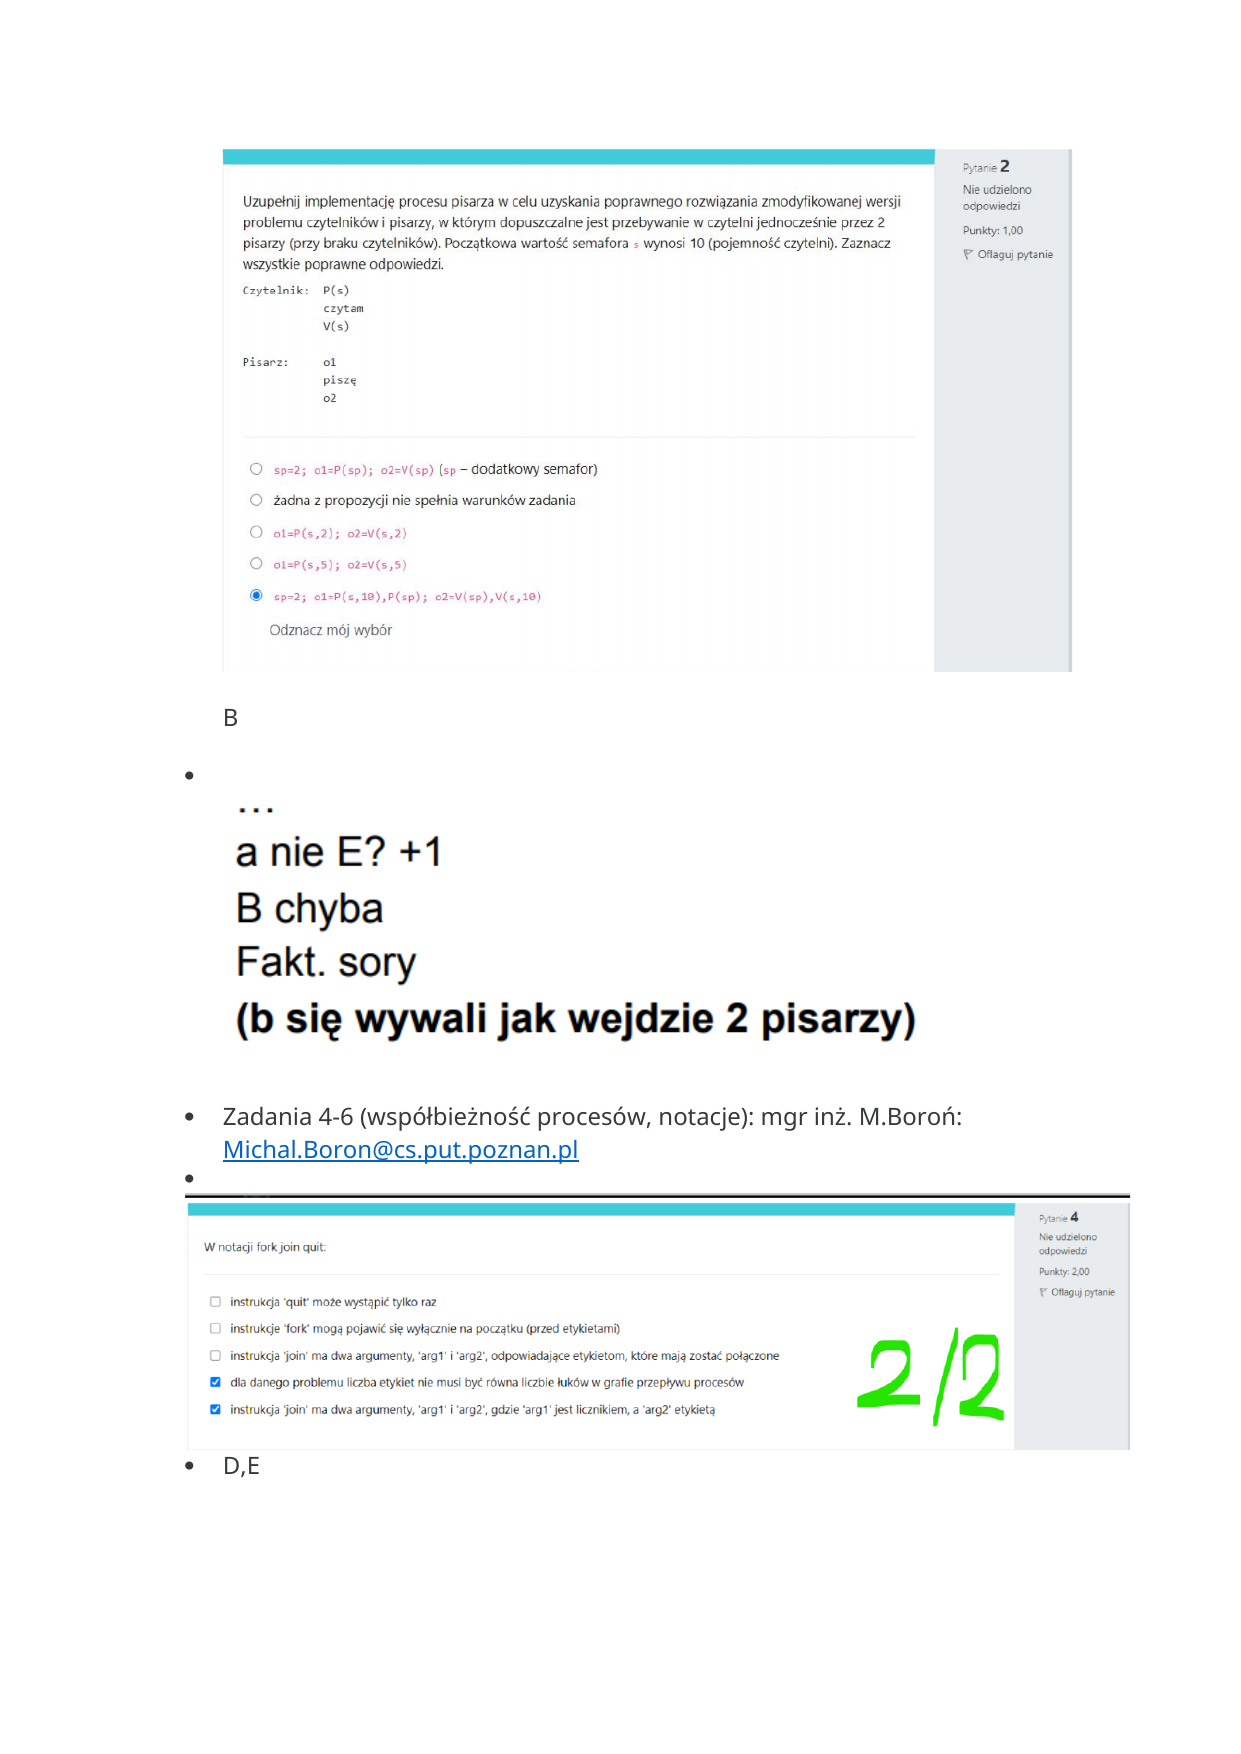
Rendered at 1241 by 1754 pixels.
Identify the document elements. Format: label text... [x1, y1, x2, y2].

picture [222, 147, 1073, 672]
list D,E [185, 1450, 1093, 1482]
picture [185, 790, 1130, 1100]
list Zadania 4-6 (współbieżność procesów, notacje): mgr inż. M.Boroń: Michal.Boron@cs.put.poznan.pl [185, 1100, 1093, 1165]
picture [185, 1193, 1130, 1450]
text B [223, 701, 1093, 733]
